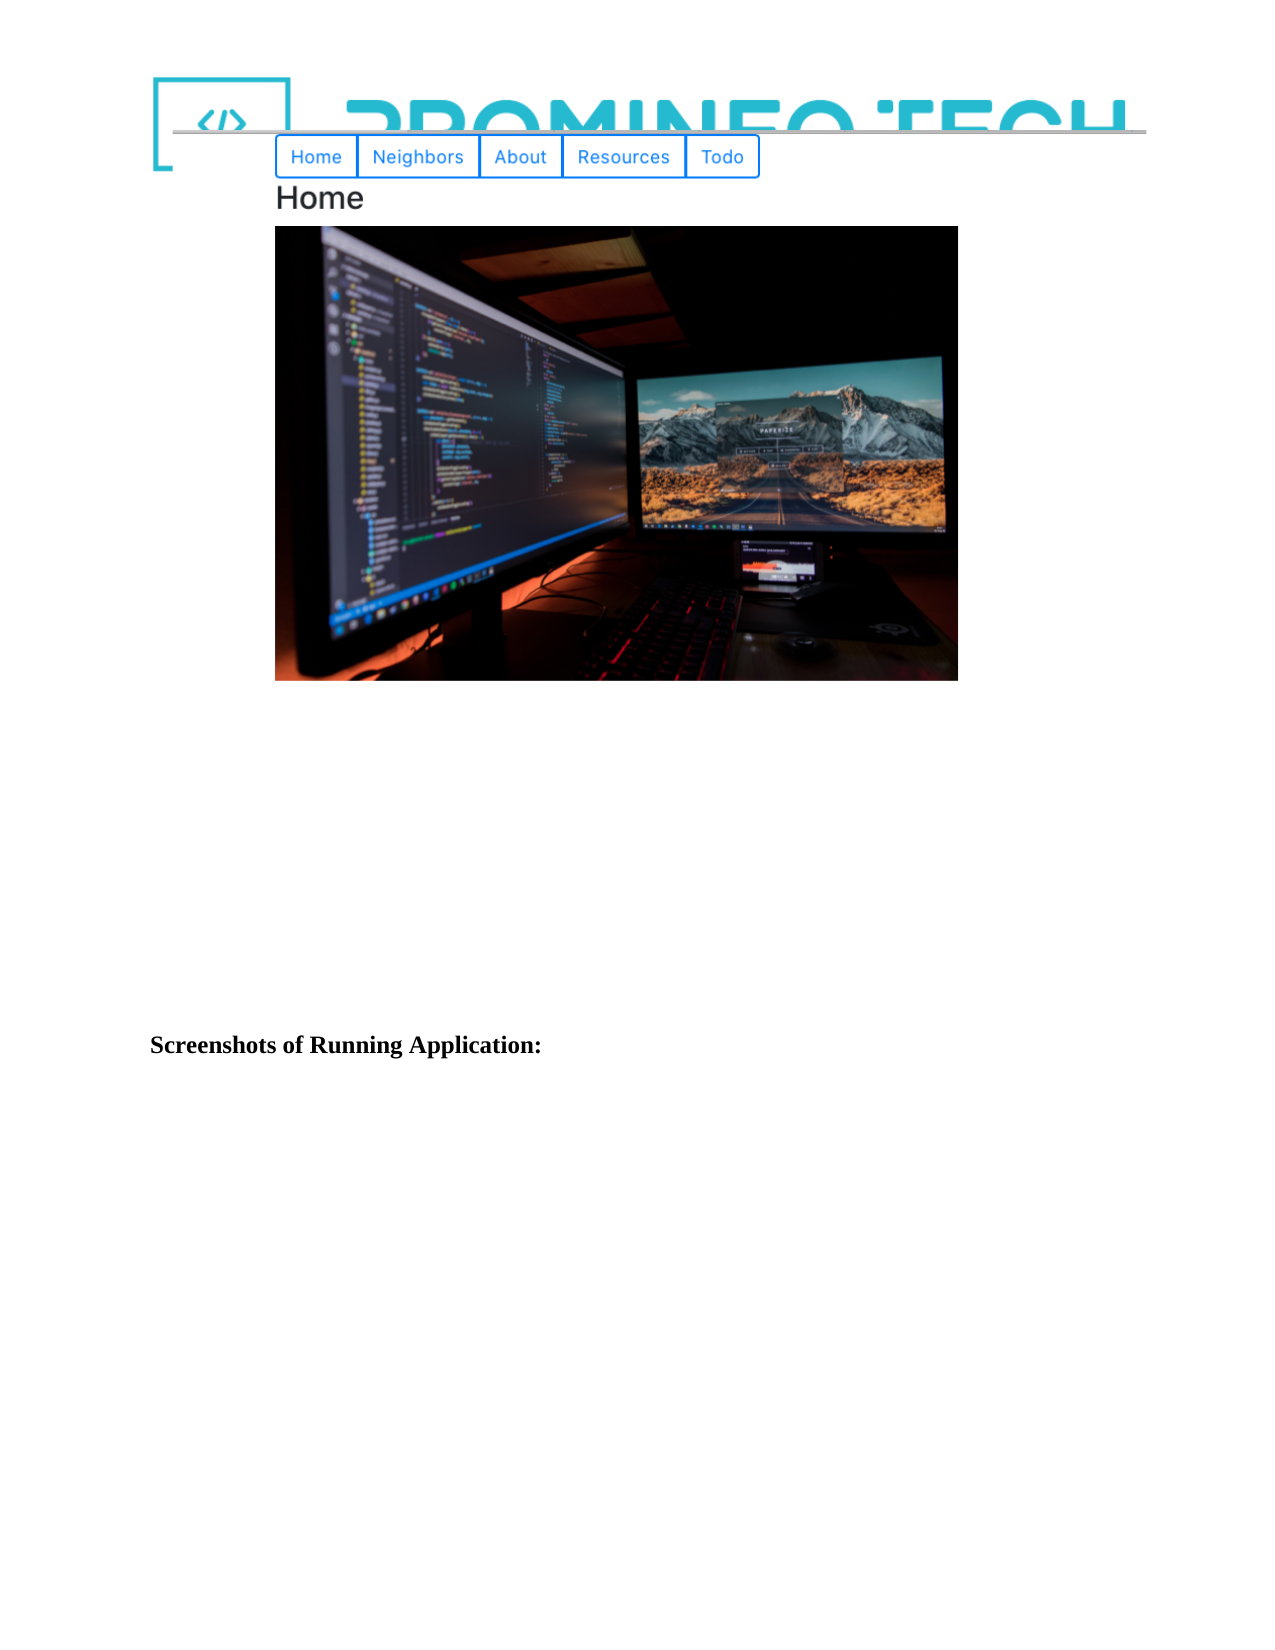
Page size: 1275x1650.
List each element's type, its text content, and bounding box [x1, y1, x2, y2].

picture [150, 75, 1147, 983]
